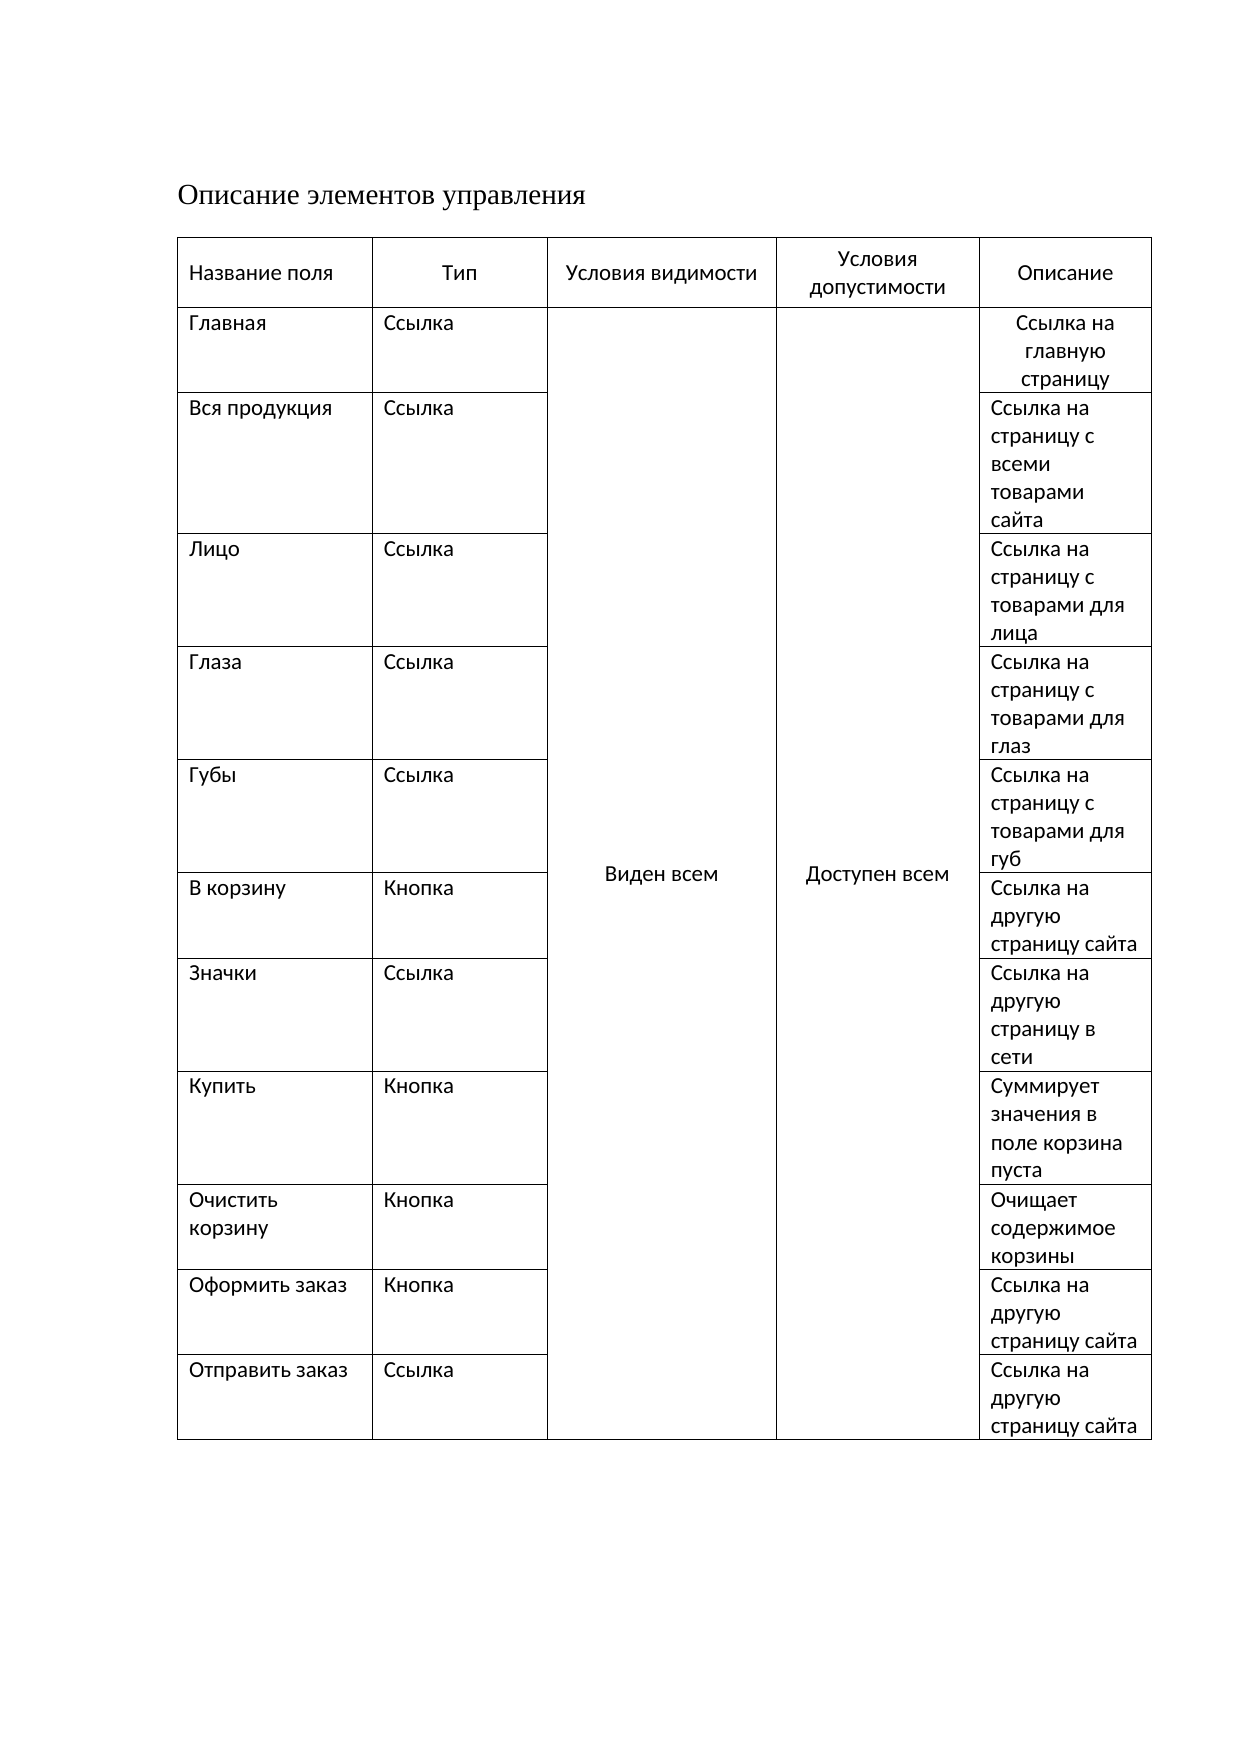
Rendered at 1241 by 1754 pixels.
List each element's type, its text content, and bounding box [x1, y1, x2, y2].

table_cell Главная [178, 308, 372, 392]
table_cell Суммирует значения в поле корзина пуста [980, 1072, 1151, 1184]
table_cell Ссылка на страницу с товарами для лица [980, 534, 1151, 646]
table_cell Ссылка [373, 308, 547, 392]
table_cell Кнопка [373, 873, 547, 957]
table_cell Ссылка на другую страницу сайта [980, 1355, 1151, 1439]
table_cell Ссылка на другую страницу в сети [980, 959, 1151, 1071]
table_cell Ссылка [373, 1355, 547, 1439]
table_cell Ссылка на главную страницу [980, 308, 1151, 392]
table_cell Ссылка [373, 959, 547, 1071]
table_cell Значки [178, 959, 372, 1071]
table_cell Ссылка [373, 647, 547, 759]
table_cell Кнопка [373, 1072, 547, 1184]
table_cell Ссылка на страницу с товарами для глаз [980, 647, 1151, 759]
table_cell Ссылка [373, 760, 547, 872]
table_cell Кнопка [373, 1270, 547, 1354]
table_cell Ссылка [373, 534, 547, 646]
table_cell Отправить заказ [178, 1355, 372, 1439]
table_cell Очищает содержимое корзины [980, 1185, 1151, 1269]
table_cell Лицо [178, 534, 372, 646]
table_cell Ссылка на другую страницу сайта [980, 1270, 1151, 1354]
table_header Тип [373, 238, 547, 307]
table_cell Виден всем [548, 308, 776, 1439]
table_cell Глаза [178, 647, 372, 759]
table_cell Доступен всем [777, 308, 979, 1439]
text Описание элементов управления [177, 177, 1152, 211]
table_cell Очистить корзину [178, 1185, 372, 1269]
table_header Условия допустимости [777, 238, 979, 307]
table_cell Ссылка [373, 393, 547, 533]
table_cell Вся продукция [178, 393, 372, 533]
table_header Описание [980, 238, 1151, 307]
table_cell Оформить заказ [178, 1270, 372, 1354]
table_cell Губы [178, 760, 372, 872]
table_header Условия видимости [548, 238, 776, 307]
table_cell Купить [178, 1072, 372, 1184]
table_cell Ссылка на страницу с всеми товарами сайта [980, 393, 1151, 533]
table_cell Кнопка [373, 1185, 547, 1269]
table_cell Ссылка на страницу с товарами для губ [980, 760, 1151, 872]
table_cell В корзину [178, 873, 372, 957]
table_cell Ссылка на другую страницу сайта [980, 873, 1151, 957]
table_header Название поля [178, 238, 372, 307]
